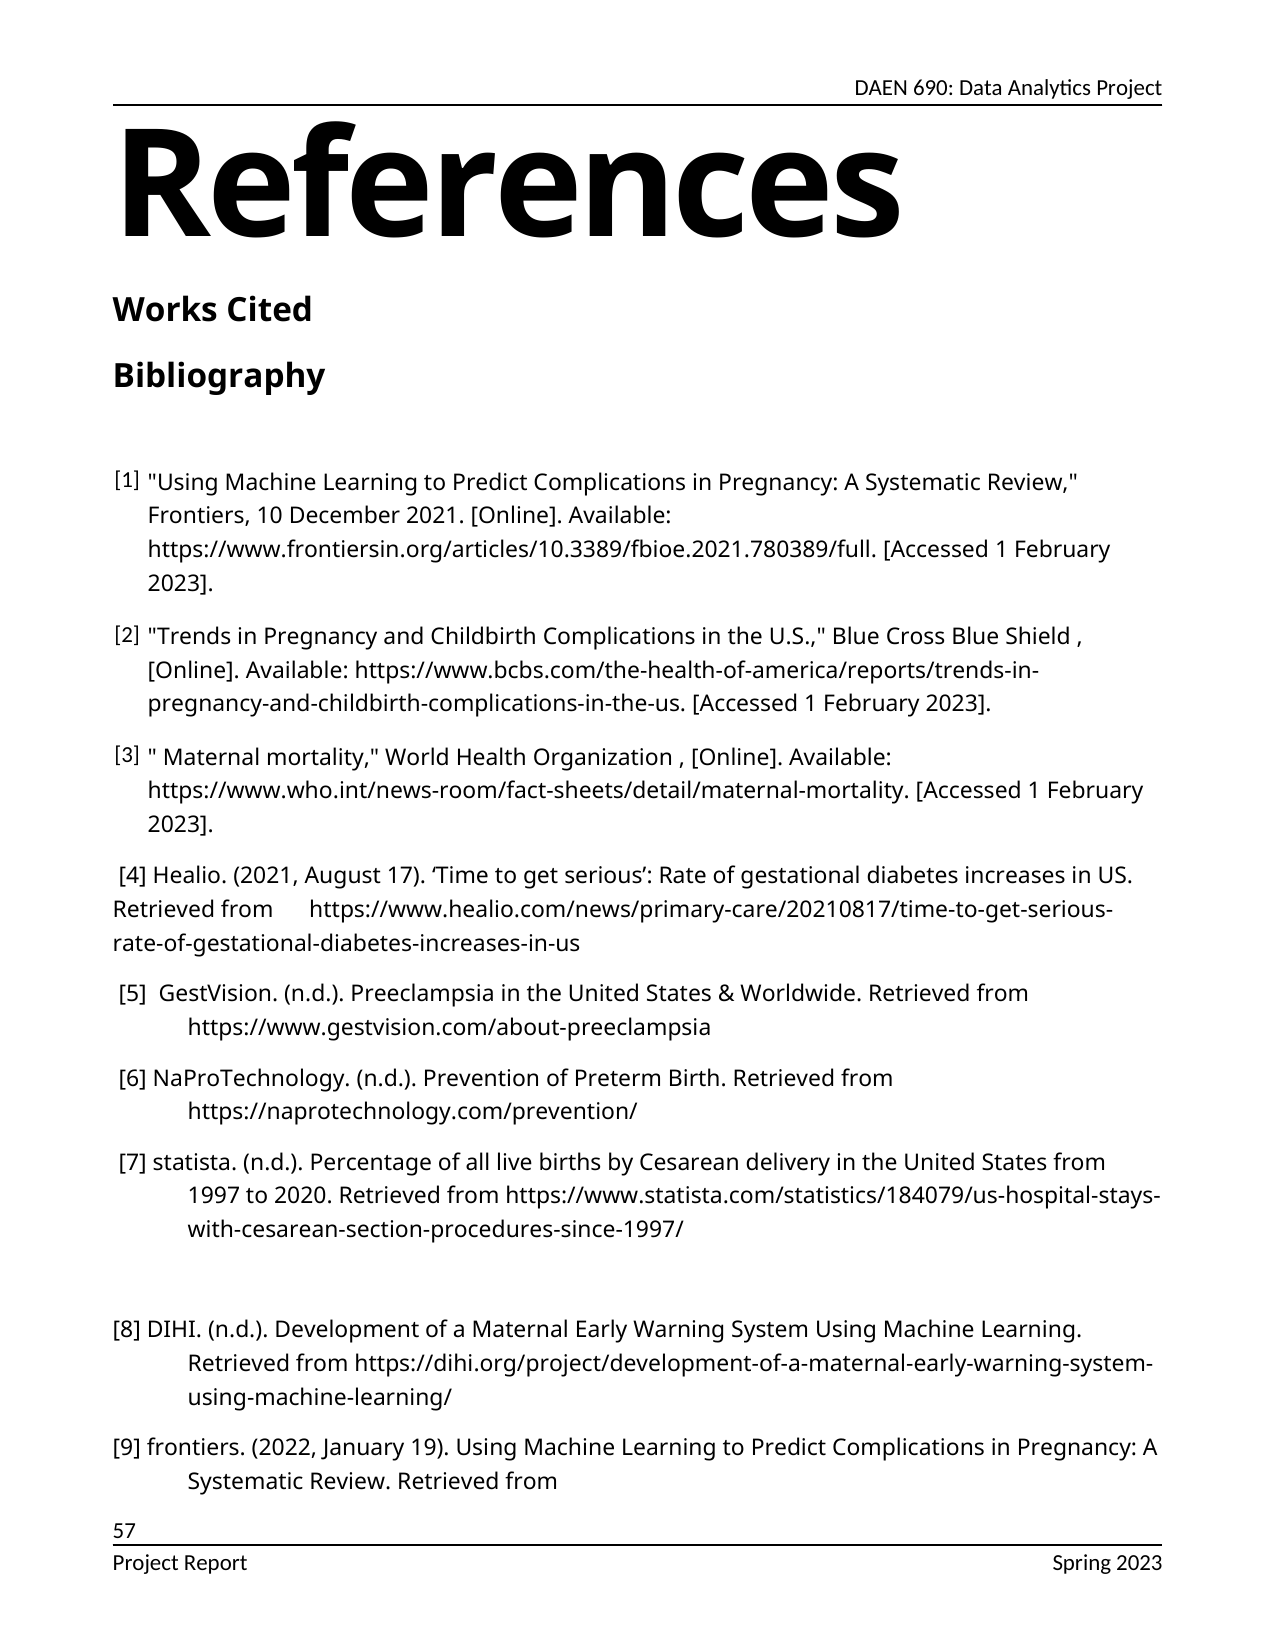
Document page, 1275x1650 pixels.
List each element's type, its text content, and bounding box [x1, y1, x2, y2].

title References [112, 106, 1162, 269]
